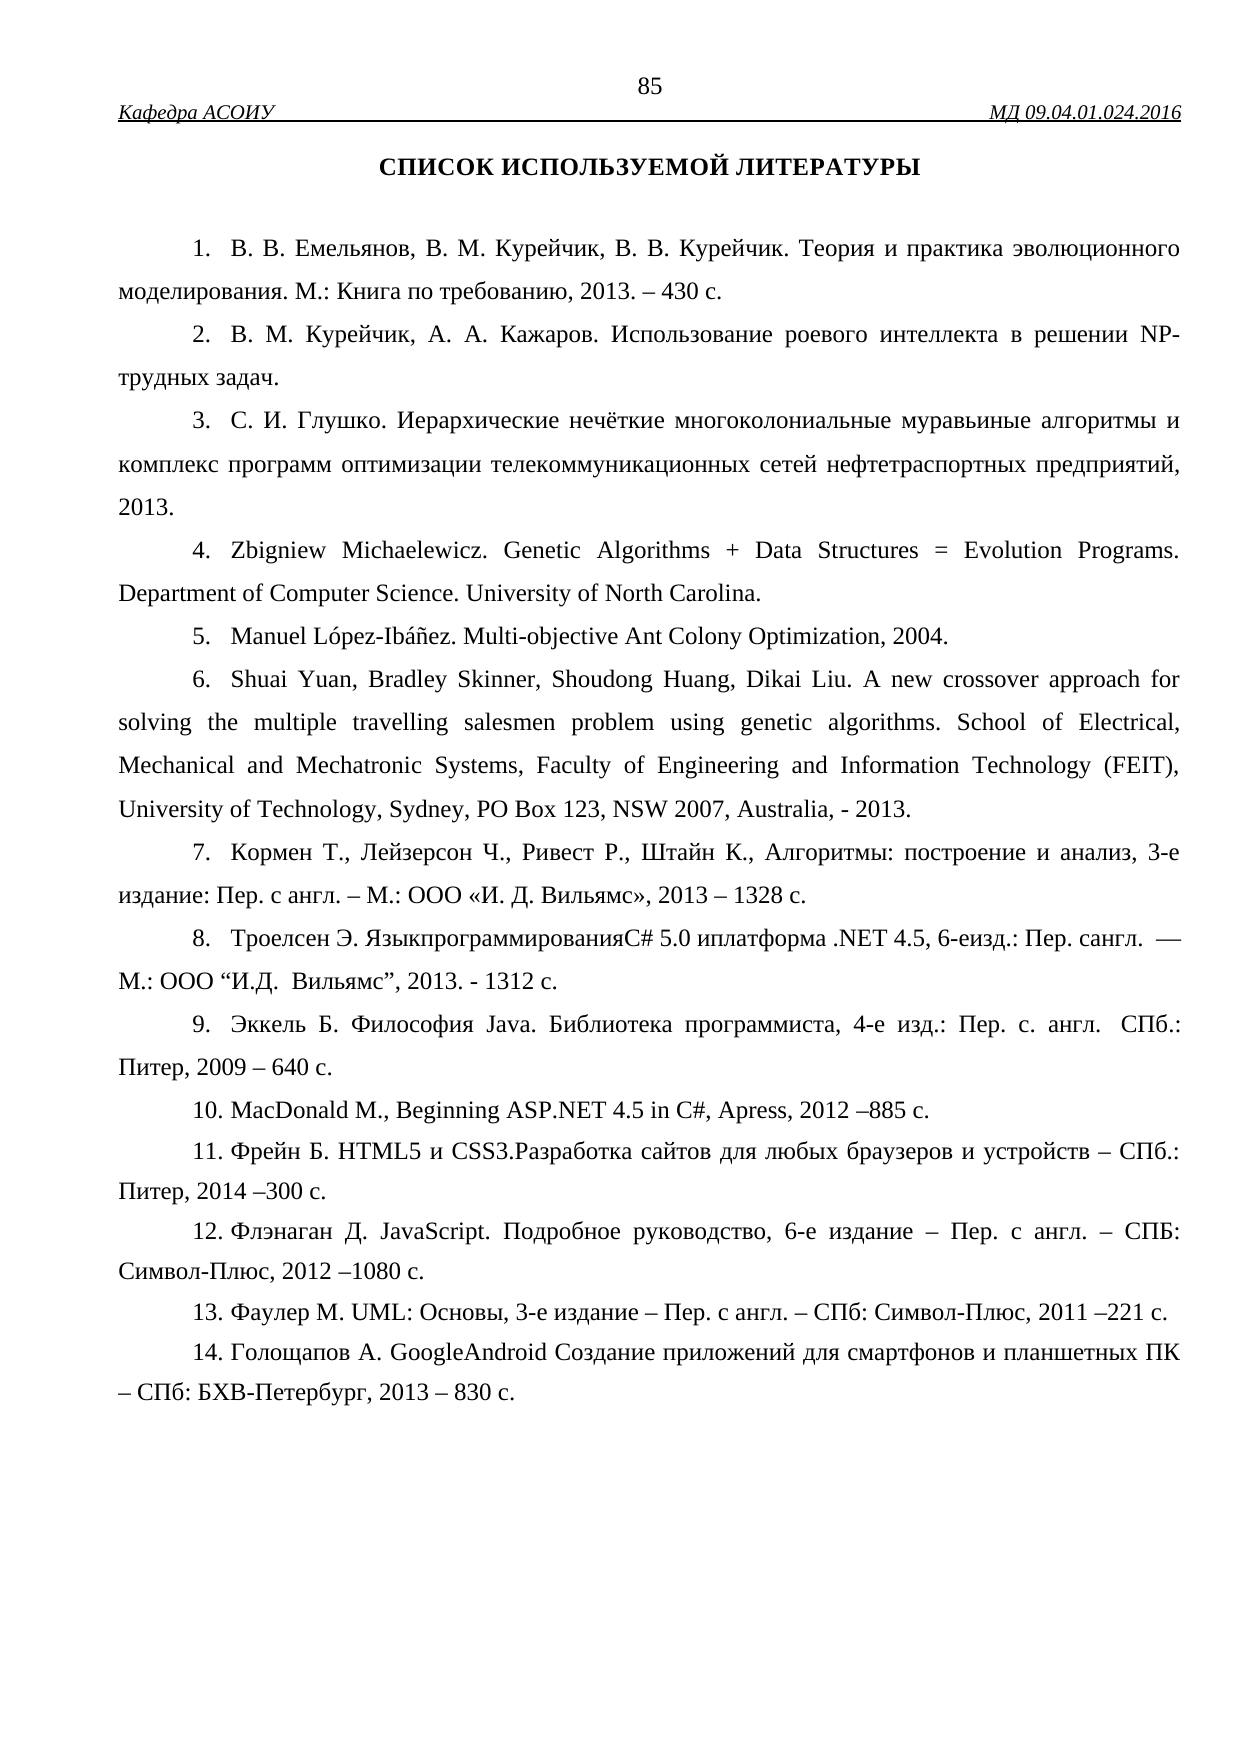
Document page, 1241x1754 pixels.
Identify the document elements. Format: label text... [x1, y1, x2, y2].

list Кормен Т., Лейзерсон Ч., Ривест Р., Штайн К., Алгоритмы: построение и анализ, 3-е издание: Пер. с англ. – М.: ООО «И. Д. Вильямс», 2013 – 1328 с. [118, 837, 1181, 909]
list В. М. Курейчик, А. А. Кажаров. Использование роевого интеллекта в решении NP-трудных задач. [118, 319, 1181, 391]
list Manuel López-Ibáñez. Multi-objective Ant Colony Optimization, 2004. [118, 621, 1181, 650]
list Эккель Б. Философия Java. Библиотека программиста, 4-е изд.: Пер. с. англ. СПб.: Питер, 2009 – 640 с. [118, 1009, 1181, 1081]
list Фаулер М. UML: Основы, 3-е издание – Пер. с англ. – СПб: Символ-Плюс, 2011 –221 с. [118, 1297, 1181, 1325]
list Shuai Yuan, Bradley Skinner, Shoudong Huang, Dikai Liu. A new crossover approach for solving the multiple travelling salesmen problem using genetic algorithms. School of Electrical, Mechanical and Mechatronic Systems, Faculty of Engineering and Information Technology (FEIT), University of Technology, Sydney, PO Box 123, NSW 2007, Australia, - 2013. [118, 664, 1181, 822]
list Флэнаган Д. JavaScript. Подробное руководство, 6-е издание – Пер. с англ. – СПБ: Символ-Плюс, 2012 –1080 с. [118, 1216, 1181, 1285]
subtitle Список используемой литературы [118, 152, 1181, 181]
list Голощапов А. GoogleAndroid Создание приложений для смартфонов и планшетных ПК – СПб: БХВ-Петербург, 2013 – 830 с. [118, 1337, 1181, 1406]
list В. В. Емельянов, В. М. Курейчик, В. В. Курейчик. Теория и практика эволюционного моделирования. М.: Книга по требованию, 2013. – 430 с. [118, 233, 1181, 305]
list Zbigniew Michaelewicz. Genetic Algorithms + Data Structures = Evolution Programs. Department of Computer Science. University of North Carolina. [118, 535, 1181, 607]
list С. И. Глушко. Иерархические нечёткие многоколониальные муравьиные алгоритмы и комплекс программ оптимизации телекоммуникационных сетей нефтетраспортных предприятий, 2013. [118, 406, 1181, 521]
list MacDonald M., Beginning ASP.NET 4.5 in C#, Apress, 2012 –885 с. [118, 1096, 1181, 1124]
list Фрейн Б. HTML5 и CSS3.Разработка сайтов для любых браузеров и устройств – СПб.: Питер, 2014 –300 с. [118, 1136, 1181, 1205]
list Троелсен Э. ЯзыкпрограммированияC# 5.0 иплатформа .NET 4.5, 6-еизд.: Пер. сангл. — М.: ООО “И.Д. Вильямс”, 2013. - 1312 с. [118, 923, 1181, 995]
